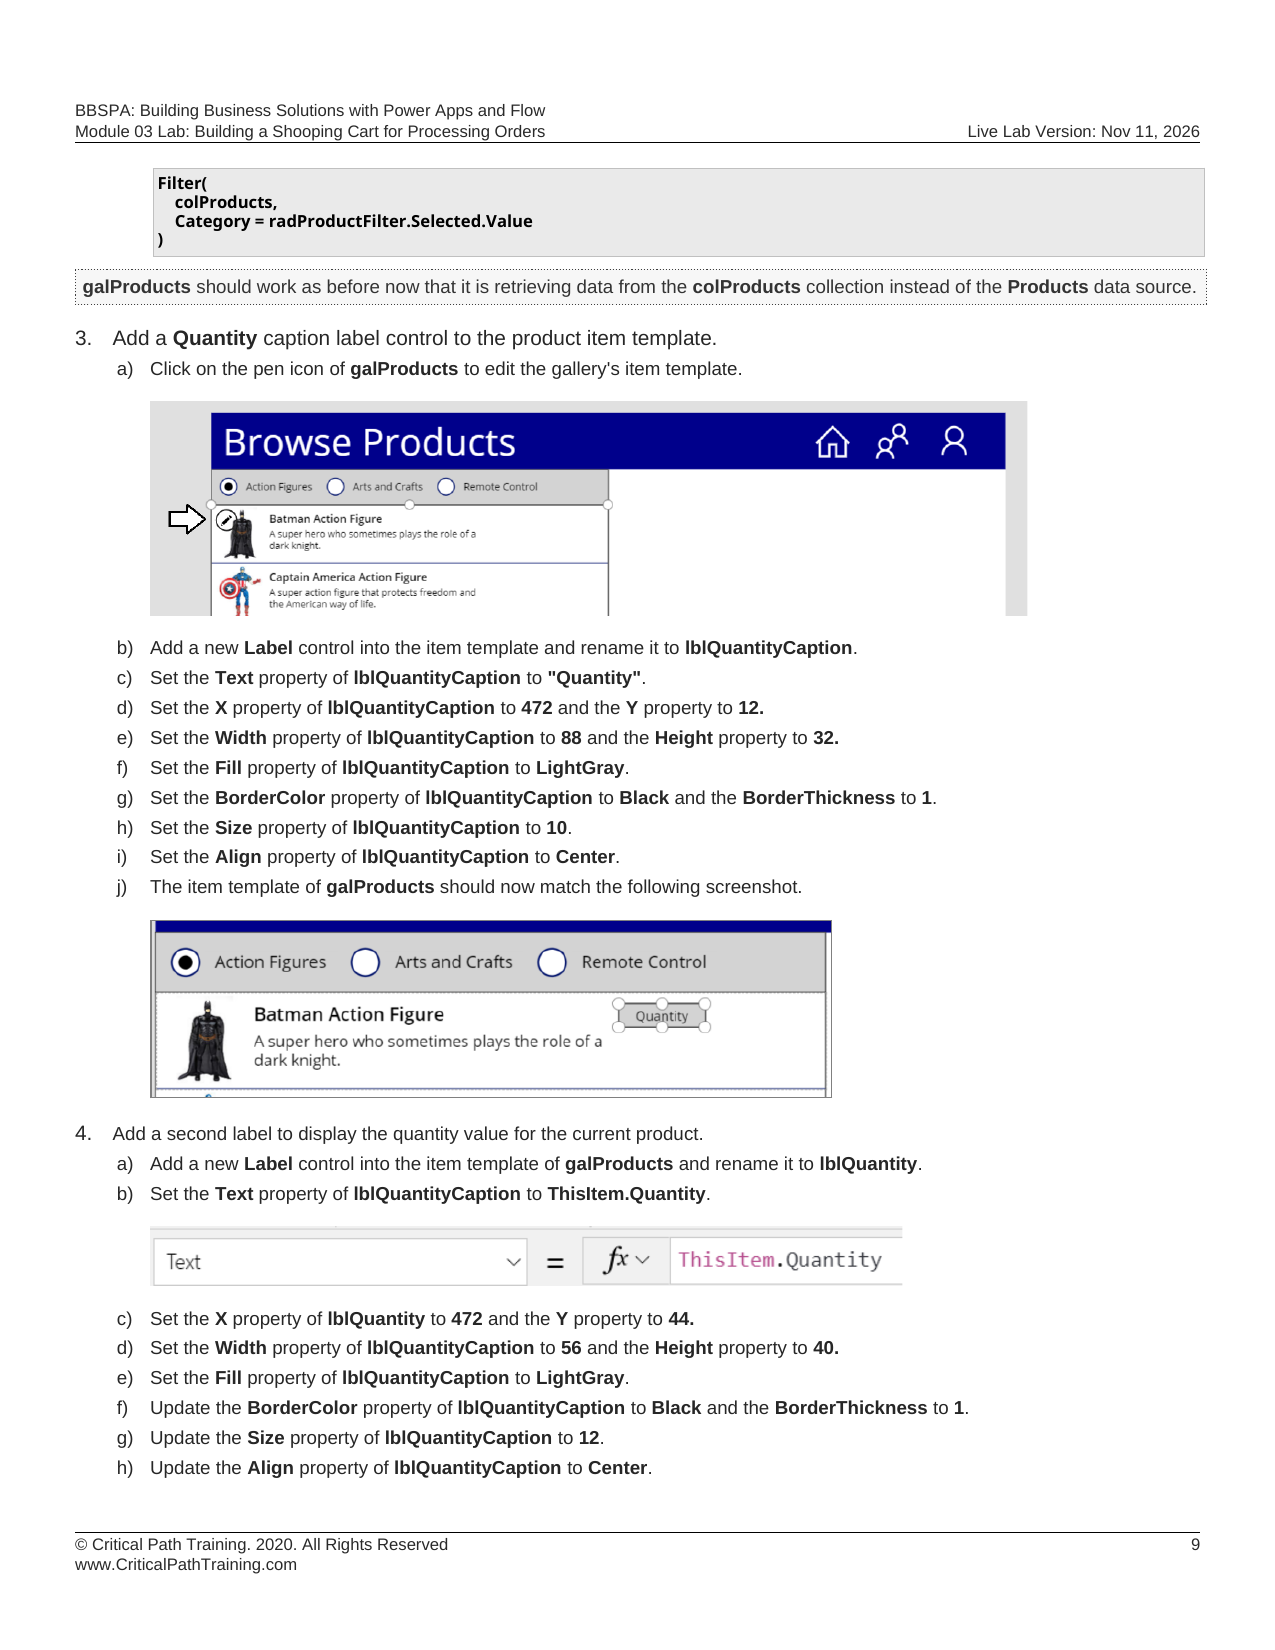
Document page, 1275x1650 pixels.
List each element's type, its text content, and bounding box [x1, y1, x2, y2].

text The item template of galProducts should now match the following screenshot. [117, 876, 1200, 898]
text Click on the pen icon of galProducts to edit the gallery's item template. [117, 358, 1200, 379]
text Set the Text property of lblQuantityCaption to "Quantity". [117, 667, 1200, 688]
text Add a new Label control into the item template of galProducts and rename it to lblQuantity. [117, 1153, 1200, 1174]
list Add a Quantity caption label control to the product item template. [75, 326, 1200, 350]
text Update the Align property of lblQuantityCaption to Center. [117, 1457, 1200, 1478]
text Set the X property of lblQuantity to 472 and the Y property to 44. [117, 1307, 1200, 1329]
text galProducts should work as before now that it is retrieving data from the colProducts collection instead of the Products data source. [75, 269, 1207, 305]
text Add a second label to display the quantity value for the current product. [75, 1120, 1200, 1144]
text colProducts, [154, 186, 1204, 205]
text Update the Size property of lblQuantityCaption to 12. [117, 1427, 1200, 1448]
text Set the Fill property of lblQuantityCaption to LightGray. [117, 757, 1200, 778]
picture [152, 921, 831, 1097]
text Set the Width property of lblQuantityCaption to 88 and the Height property to 32. [117, 727, 1200, 748]
text Set the Width property of lblQuantityCaption to 56 and the Height property to 40. [117, 1337, 1200, 1359]
picture [150, 401, 1028, 616]
text Set the X property of lblQuantityCaption to 472 and the Y property to 12. [117, 697, 1200, 718]
text Set the Fill property of lblQuantityCaption to LightGray. [117, 1367, 1200, 1389]
text Category = radProductFilter.Selected.Value [154, 205, 1204, 224]
text Update the BorderColor property of lblQuantityCaption to Black and the BorderThickness to 1. [117, 1397, 1200, 1418]
text ) [154, 224, 1204, 256]
text Set the Align property of lblQuantityCaption to Center. [117, 846, 1200, 868]
text Add a new Label control into the item template and rename it to lblQuantityCaption. [117, 637, 1200, 659]
text Set the Text property of lblQuantityCaption to ThisItem.Quantity. [117, 1183, 1200, 1204]
picture [150, 1226, 903, 1286]
text Set the Size property of lblQuantityCaption to 10. [117, 816, 1200, 838]
text Set the BorderColor property of lblQuantityCaption to Black and the BorderThickness to 1. [117, 787, 1200, 808]
text Filter( [154, 169, 1204, 186]
